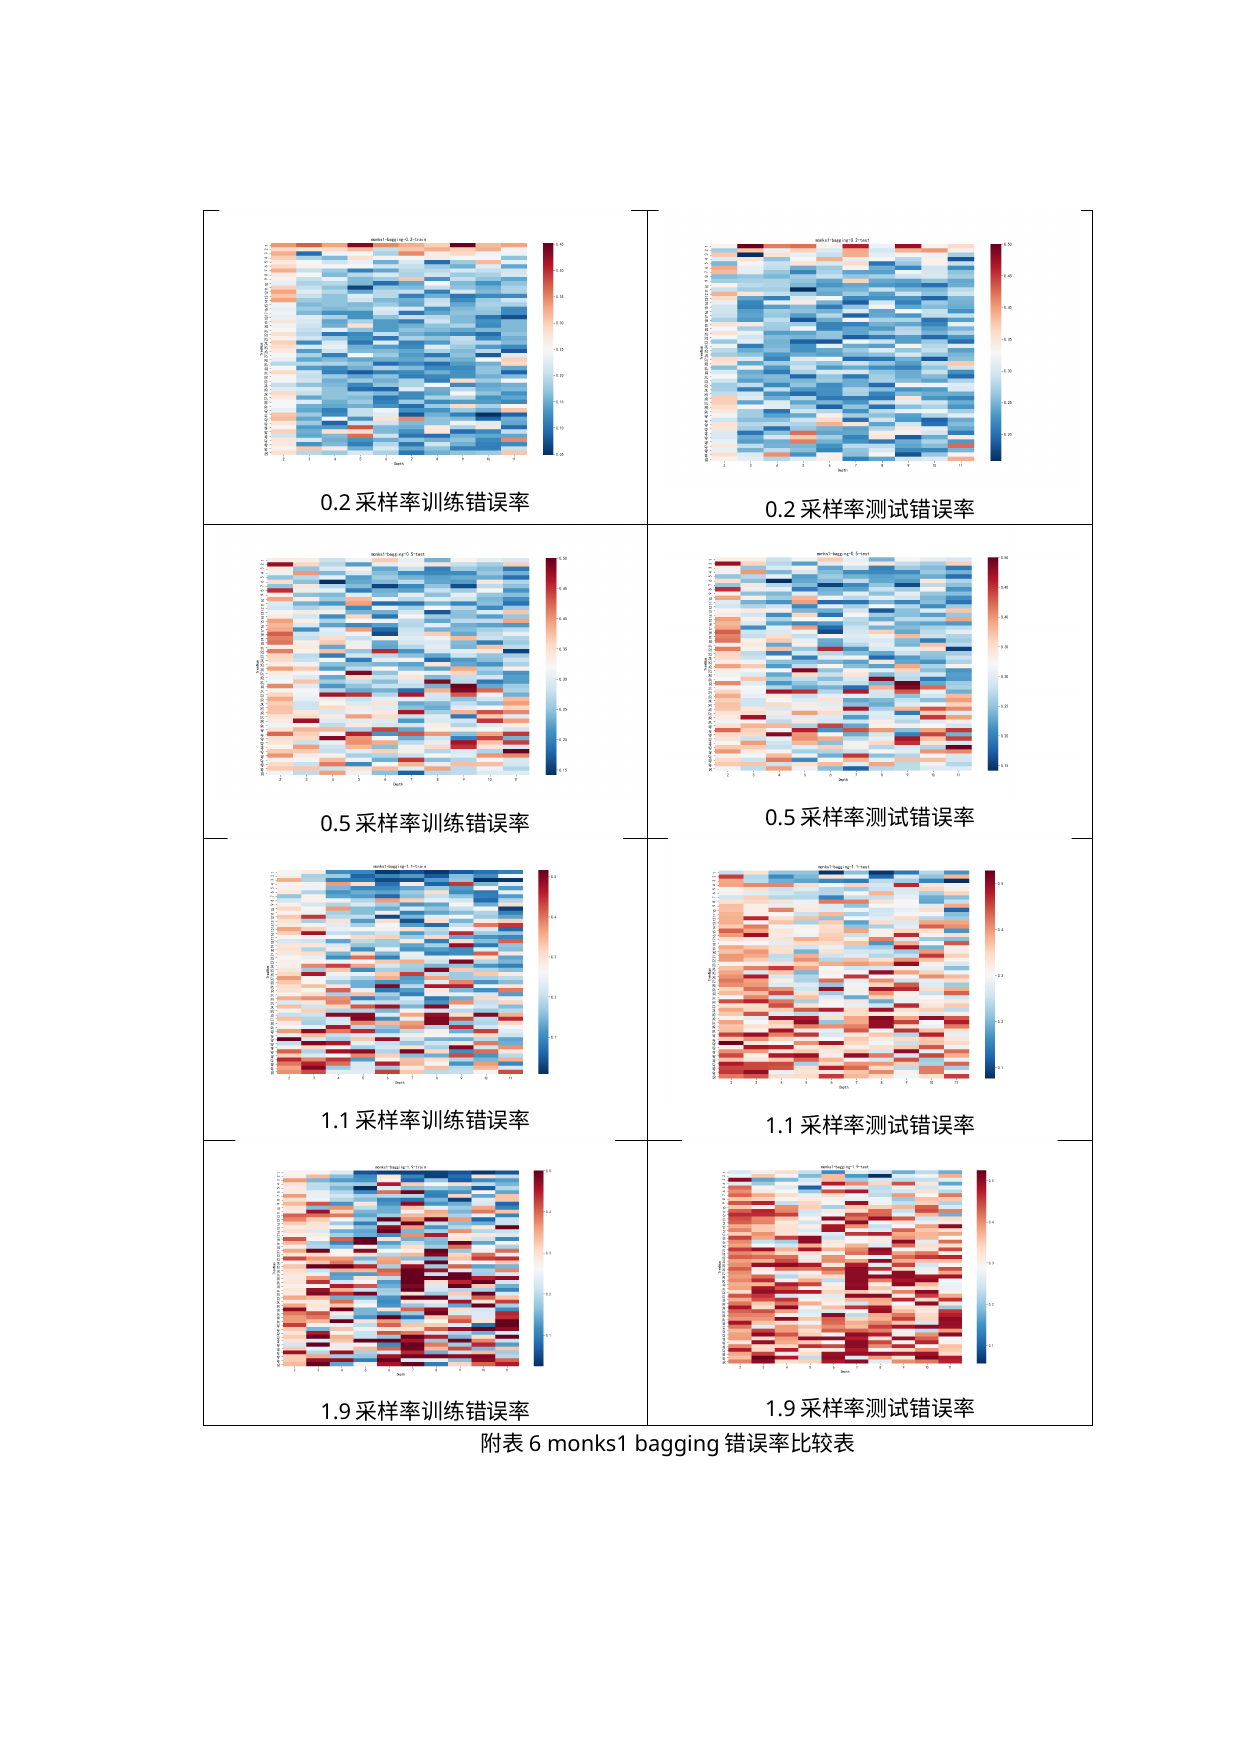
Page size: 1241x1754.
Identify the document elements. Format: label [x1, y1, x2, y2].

picture [227, 838, 624, 1103]
picture [682, 1140, 1058, 1391]
picture [663, 525, 1077, 801]
picture [235, 1140, 615, 1394]
picture [219, 210, 632, 485]
picture [668, 838, 1072, 1108]
picture [658, 210, 1082, 492]
picture [214, 525, 637, 806]
